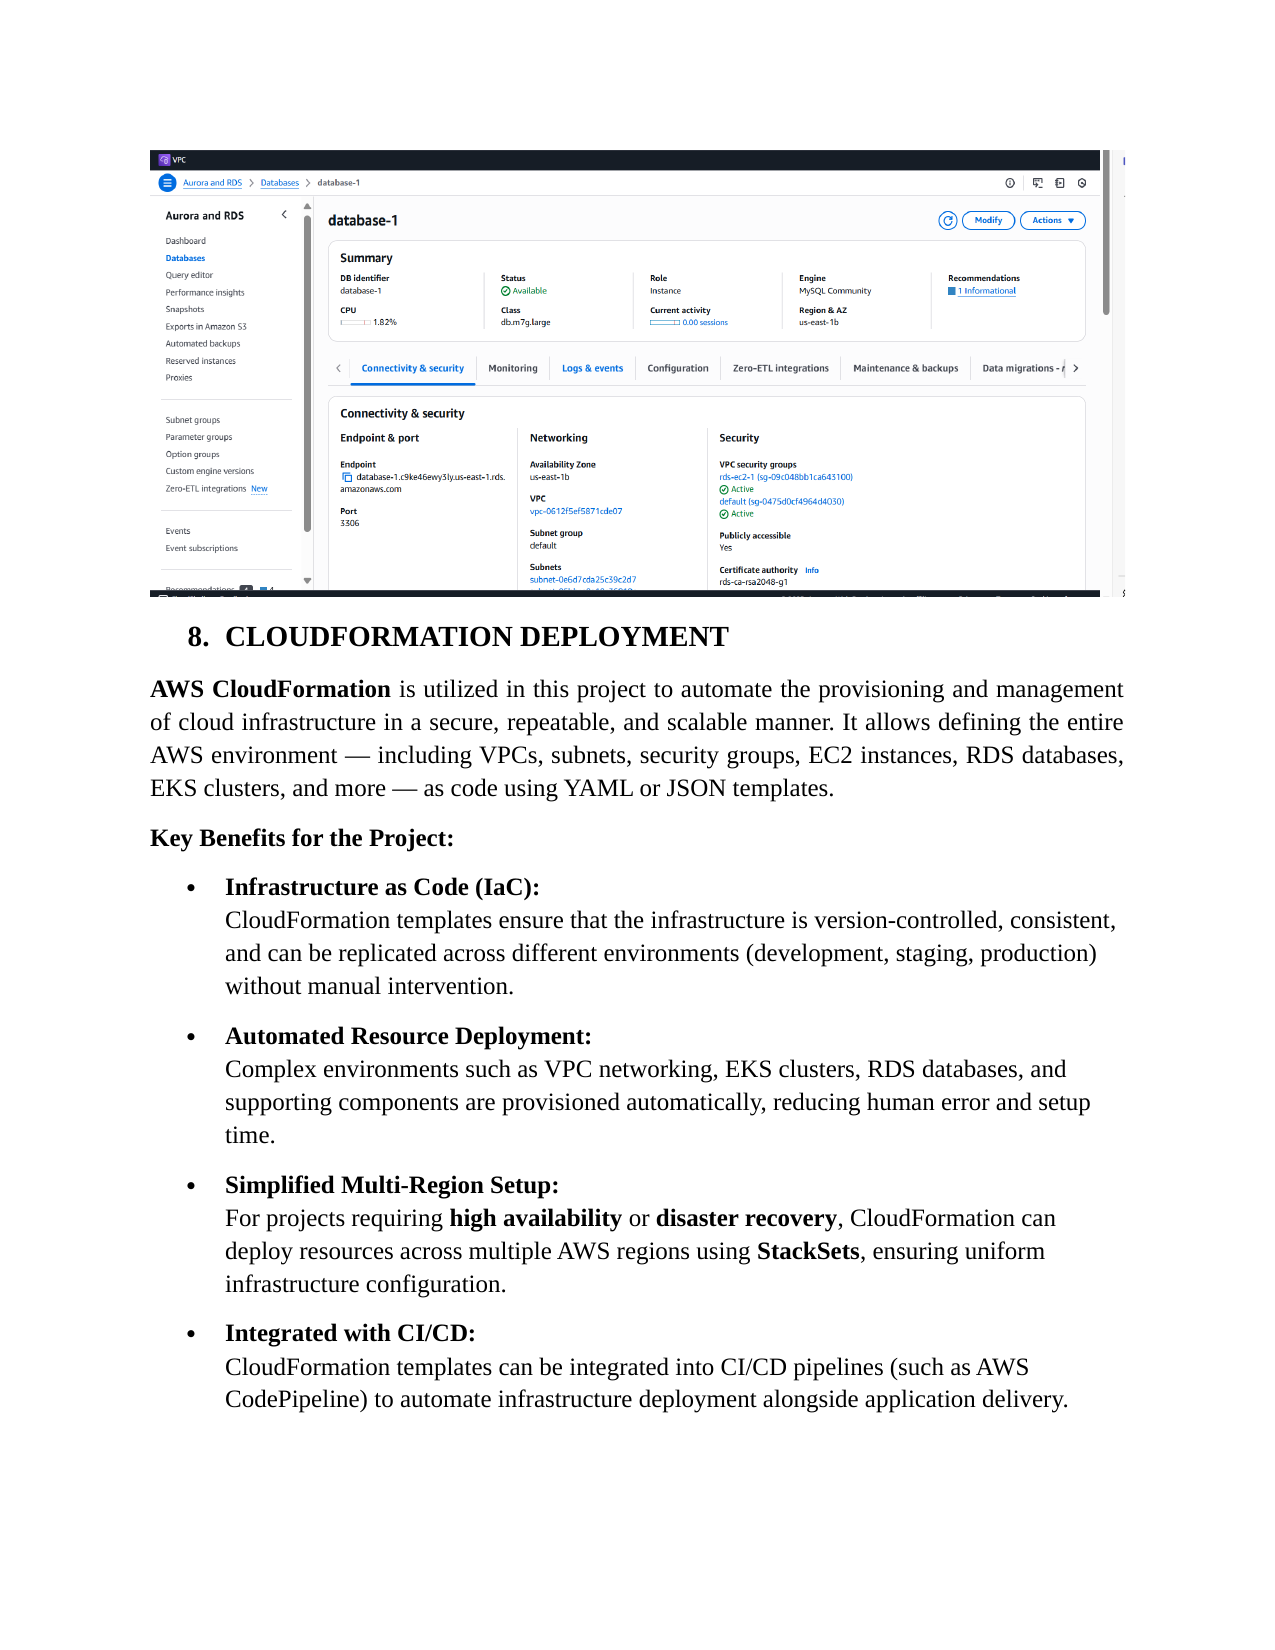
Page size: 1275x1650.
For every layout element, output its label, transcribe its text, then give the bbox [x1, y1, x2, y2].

list CLOUDFORMATION DEPLOYMENT [187, 619, 1125, 652]
list Integrated with CI/CD: CloudFormation templates can be integrated into CI/CD pipelines (such as AWS CodePipeline) to automate infrastructure deployment alongside application delivery. [187, 1318, 1125, 1413]
picture [150, 150, 1125, 597]
list Automated Resource Deployment: Complex environments such as VPC networking, EKS clusters, RDS databases, and supporting components are provisioned automatically, reducing human error and setup time. [187, 1021, 1125, 1149]
text AWS CloudFormation is utilized in this project to automate the provisioning and management of cloud infrastructure in a secure, repeatable, and scalable manner. It allows defining the entire AWS environment — including VPCs, subnets, security groups, EC2 instances, RDS databases, EKS clusters, and more — as code using YAML or JSON templates. [150, 674, 1125, 802]
list Infrastructure as Code (IaC): CloudFormation templates ensure that the infrastructure is version-controlled, consistent, and can be replicated across different environments (development, staging, production) without manual intervention. [187, 872, 1125, 1000]
text Key Benefits for the Project: [150, 823, 1125, 851]
list Simplified Multi-Region Setup: For projects requiring high availability or disaster recovery, CloudFormation can deploy resources across multiple AWS regions using StackSets, ensuring uniform infrastructure configuration. [187, 1170, 1125, 1298]
